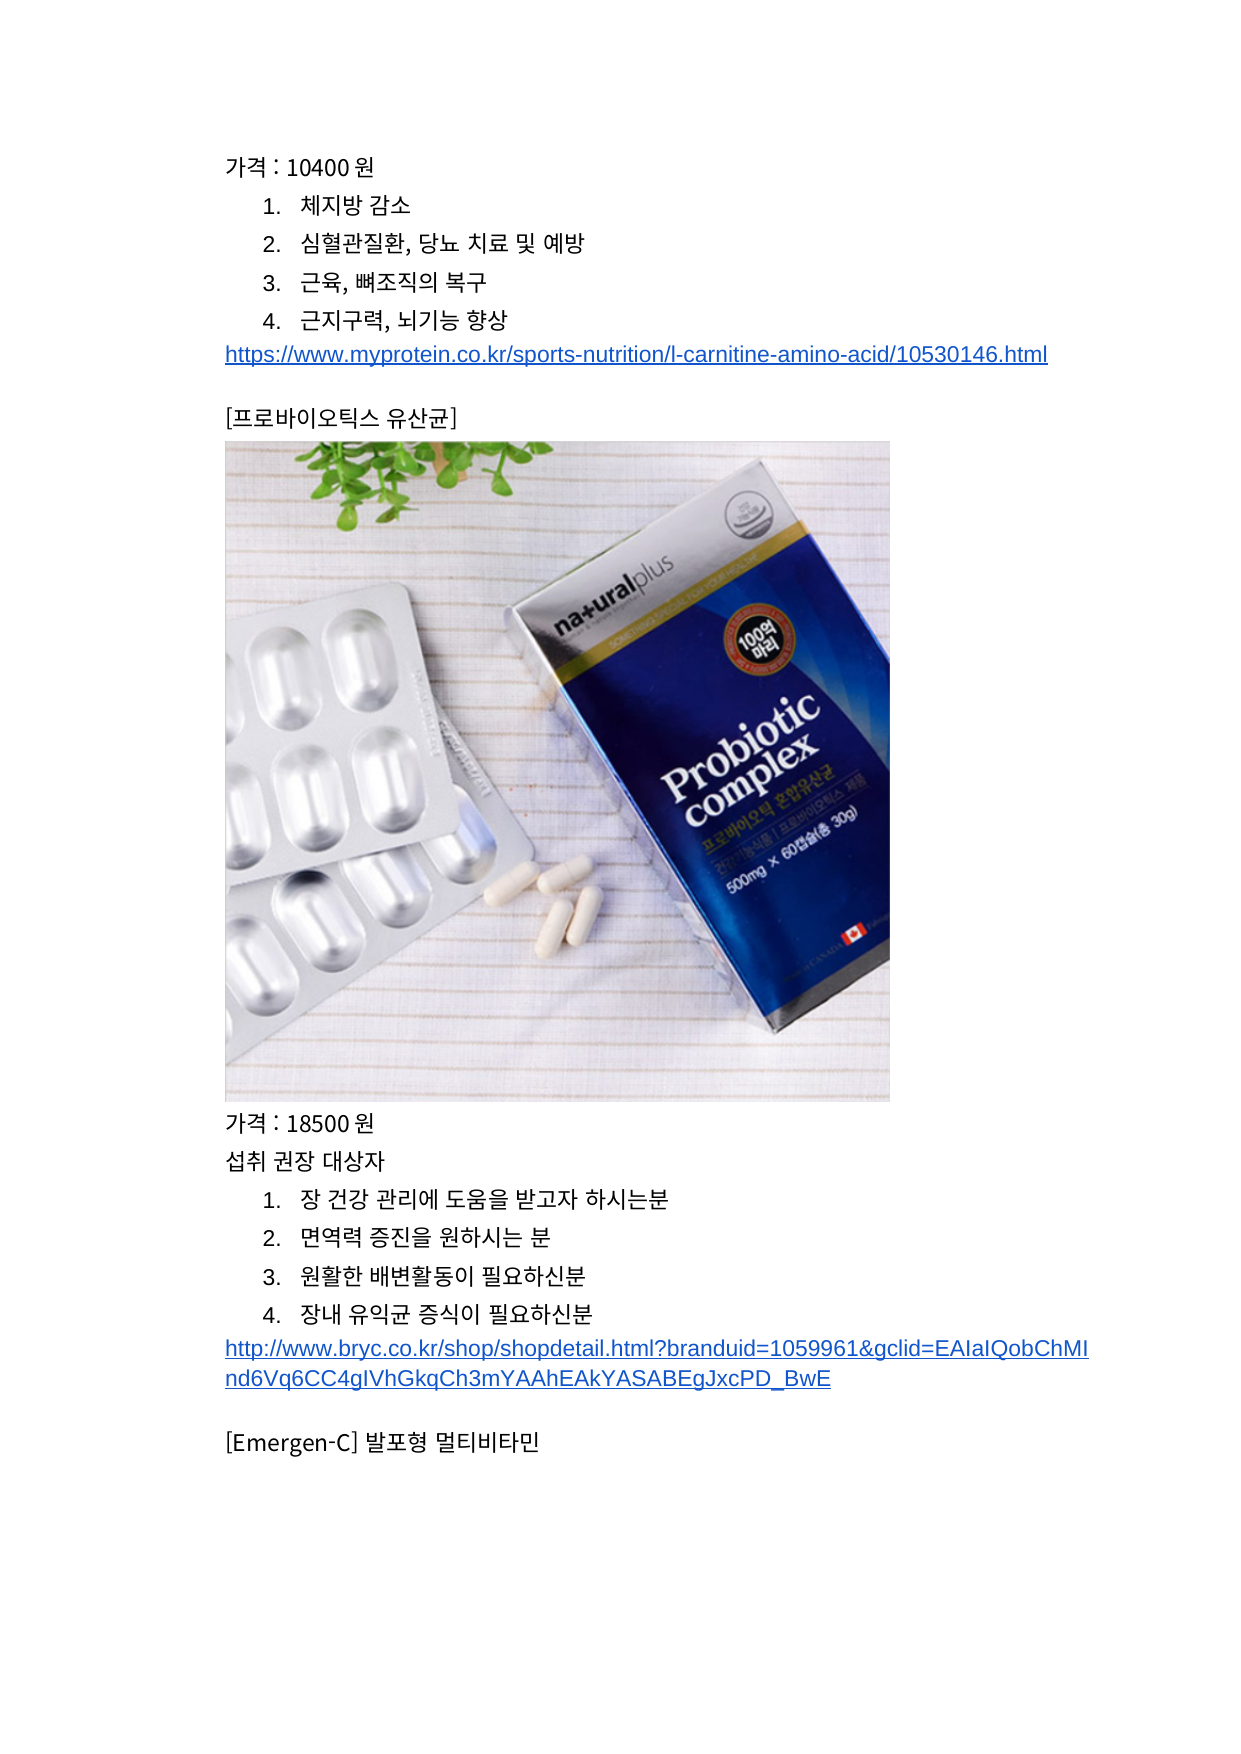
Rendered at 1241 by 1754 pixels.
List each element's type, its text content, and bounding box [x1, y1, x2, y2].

list 근육, 뼈조직의 복구 [262, 264, 1090, 298]
text [프로바이오틱스 유산균] [225, 401, 1090, 434]
text 가격 : 10400원 [225, 150, 1090, 183]
picture [225, 439, 890, 1102]
list 원활한 배변활동이 필요하신분 [262, 1258, 1090, 1292]
text [Emergen-C] 발포형 멀티비타민 [225, 1425, 1090, 1458]
text 가격 : 18500원 [225, 1106, 1090, 1139]
text https://www.myprotein.co.kr/sports-nutrition/l-carnitine-amino-acid/10530146.html [225, 341, 1090, 367]
list 체지방 감소 [262, 188, 1090, 221]
text http://www.bryc.co.kr/shop/shopdetail.html?branduid=1059961&gclid=EAIaIQobChMInd6Vq6CC4gIVhGkqCh3mYAAhEAkYASABEgJxcPD_BwE [225, 1335, 1090, 1391]
list 근지구력, 뇌기능 향상 [262, 302, 1090, 336]
list 면역력 증진을 원하시는 분 [262, 1220, 1090, 1253]
list 장 건강 관리에 도움을 받고자 하시는분 [262, 1182, 1090, 1215]
list 장내 유익균 증식이 필요하신분 [262, 1297, 1090, 1330]
text 섭취 권장 대상자 [225, 1144, 1090, 1177]
list 심혈관질환, 당뇨 치료 및 예방 [262, 226, 1090, 259]
